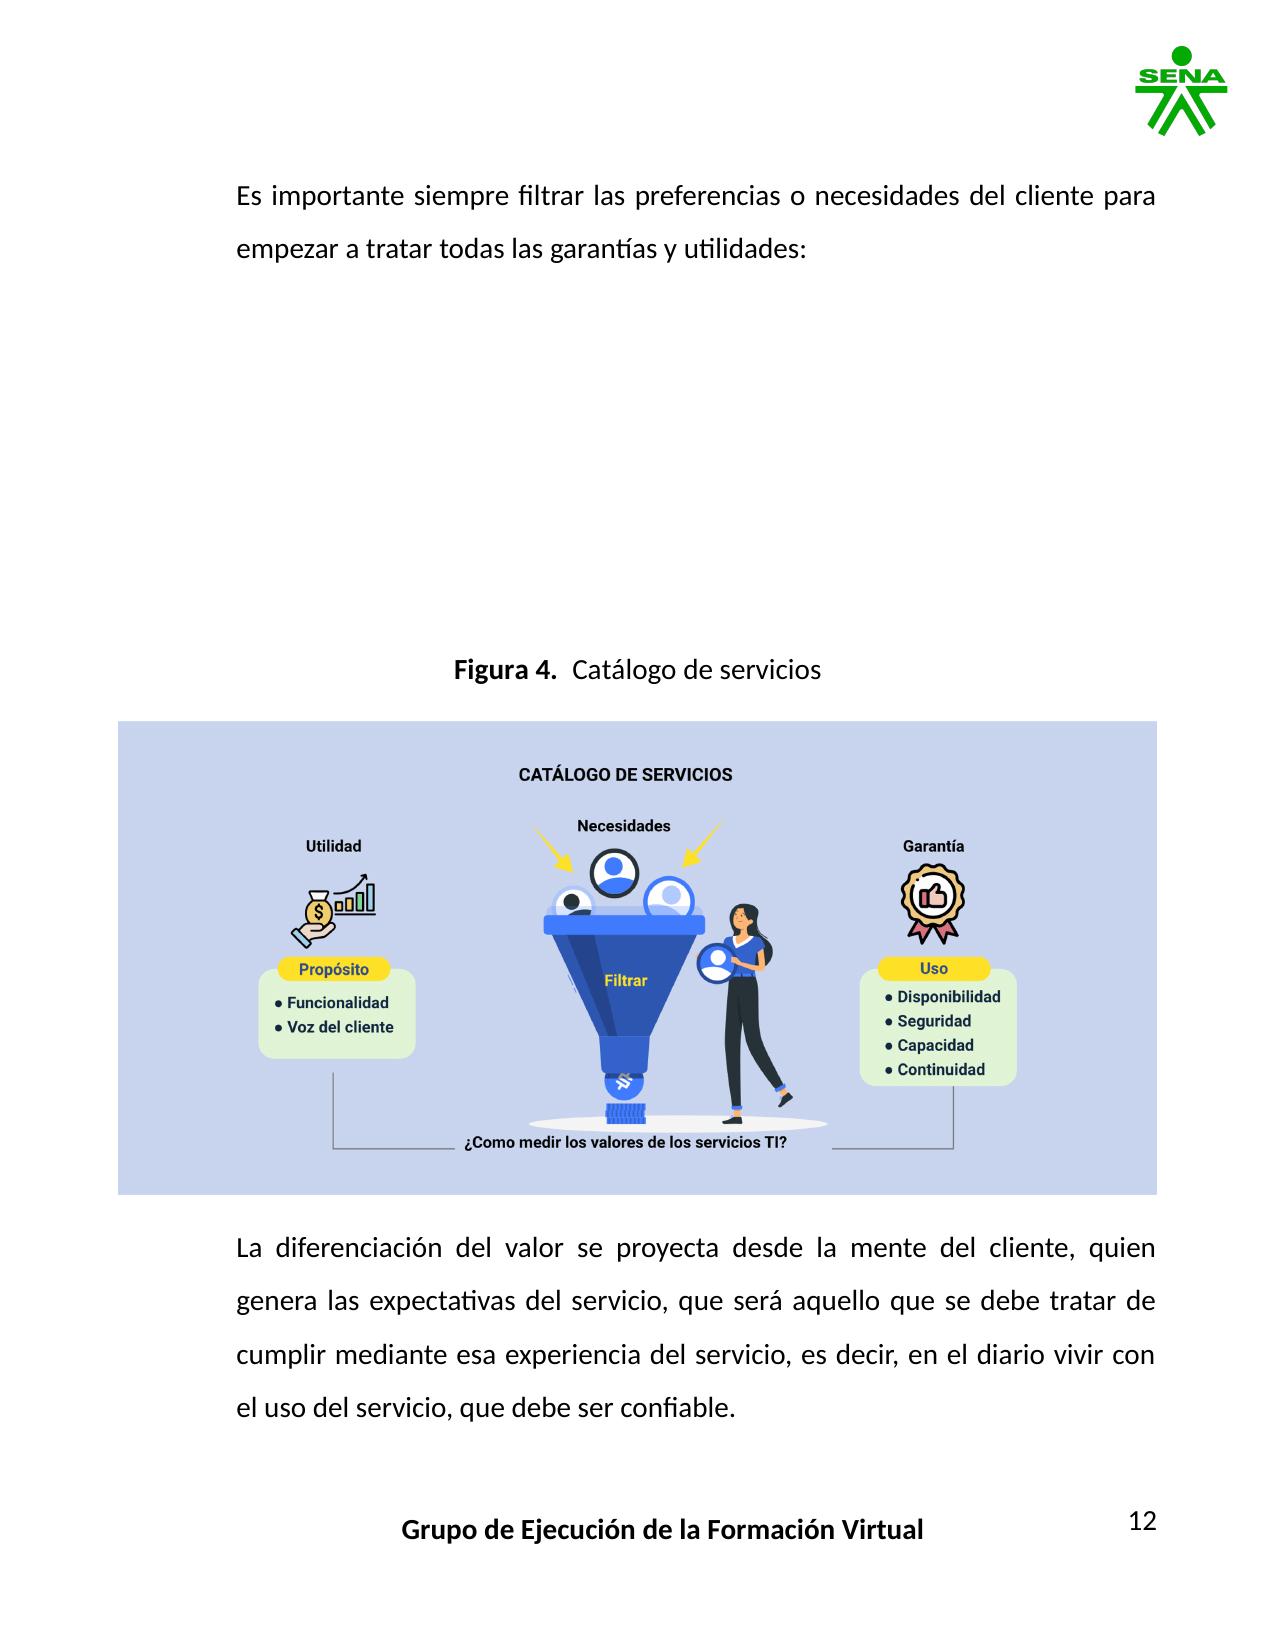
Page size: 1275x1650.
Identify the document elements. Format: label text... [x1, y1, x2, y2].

picture [1135, 46, 1228, 136]
picture [118, 721, 1157, 1195]
text Es importante siempre filtrar las preferencias o necesidades del cliente para empezar a tratar todas las garantías y utilidades: [236, 177, 1157, 266]
text Catálogo de servicios [118, 651, 1157, 687]
text La diferenciación del valor se proyecta desde la mente del cliente, quien genera las expectativas del servicio, que será aquello que se debe tratar de cumplir mediante esa experiencia del servicio, es decir, en el diario vivir con el uso del servicio, que debe ser confiable. [236, 1229, 1157, 1425]
